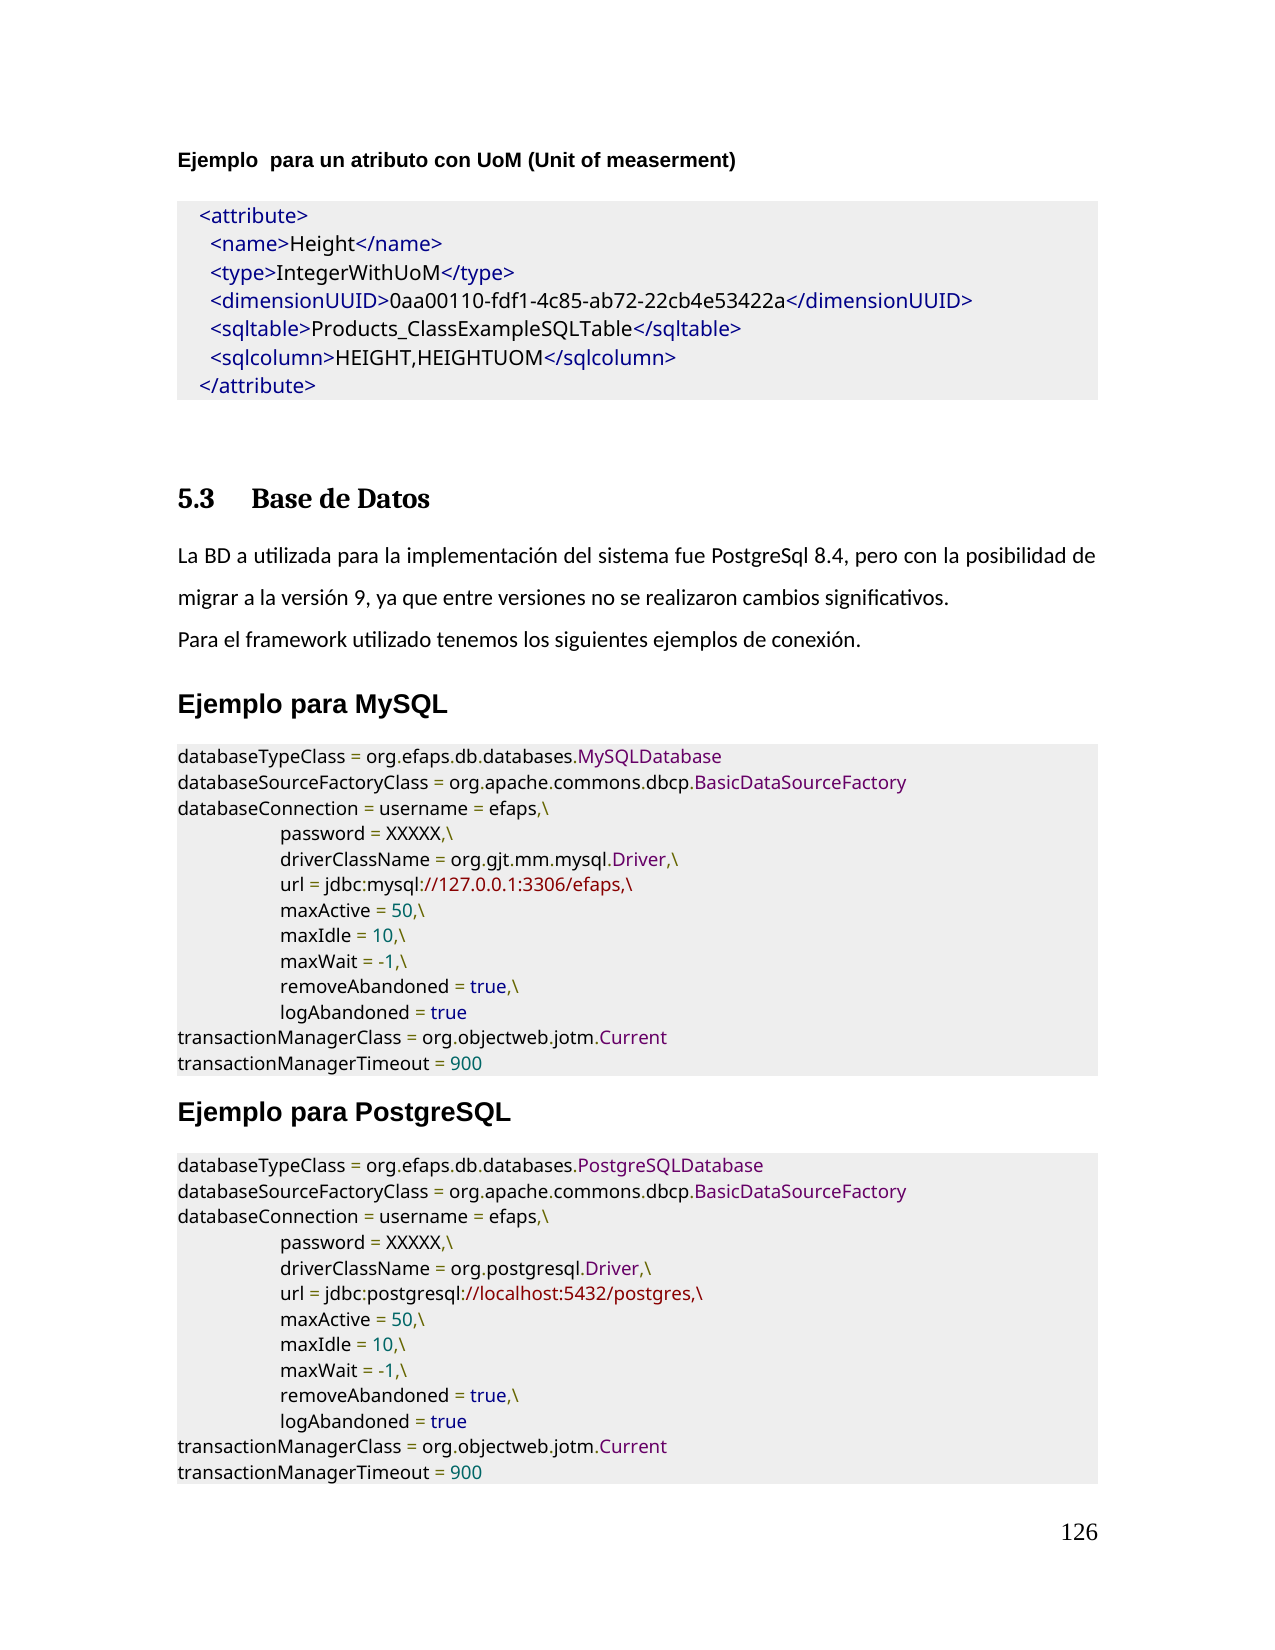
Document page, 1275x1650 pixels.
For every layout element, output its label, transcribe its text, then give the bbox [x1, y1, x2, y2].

list La BD a utilizada para la implementación del sistema fue PostgreSql 8.4, pero con la posibilidad de migrar a la versión 9, ya que entre versiones no se realizaron cambios significativos. [178, 541, 1098, 611]
subtitle Ejemplo para MySQL [177, 688, 1098, 719]
subtitle Base de Datos [178, 482, 1098, 516]
text databaseTypeClass = org.efaps.db.databases.MySQLDatabase databaseSourceFactoryClass = org.apache.commons.dbcp.BasicDataSourceFactory databaseConnection = username = efaps,\ password = XXXXX,\ driverClassName = org.gjt.mm.mysql.Driver,\ url = jdbc:mysql://127.0.0.1:3306/efaps,\ maxActive = 50,\ maxIdle = 10,\ maxWait = -1,\ removeAbandoned = true,\ logAbandoned = true transactionManagerClass = org.objectweb.jotm.Current transactionManagerTimeout = 900 [177, 744, 1098, 1076]
subtitle Ejemplo para PostgreSQL [177, 1096, 1098, 1128]
list Para el framework utilizado tenemos los siguientes ejemplos de conexión. [178, 625, 1098, 653]
text databaseTypeClass = org.efaps.db.databases.PostgreSQLDatabase databaseSourceFactoryClass = org.apache.commons.dbcp.BasicDataSourceFactory databaseConnection = username = efaps,\ password = XXXXX,\ driverClassName = org.postgresql.Driver,\ url = jdbc:postgresql://localhost:5432/postgres,\ maxActive = 50,\ maxIdle = 10,\ maxWait = -1,\ removeAbandoned = true,\ logAbandoned = true transactionManagerClass = org.objectweb.jotm.Current transactionManagerTimeout = 900 [177, 1153, 1098, 1484]
text <attribute> <name>Height</name> <type>IntegerWithUoM</type> <dimensionUUID>0aa00110-fdf1-4c85-ab72-22cb4e53422a</dimensionUUID> <sqltable>Products_ClassExampleSQLTable</sqltable> <sqlcolumn>HEIGHT,HEIGHTUOM</sqlcolumn> </attribute> [177, 201, 1098, 400]
text Ejemplo para un atributo con UoM (Unit of measerment) [177, 148, 1098, 172]
